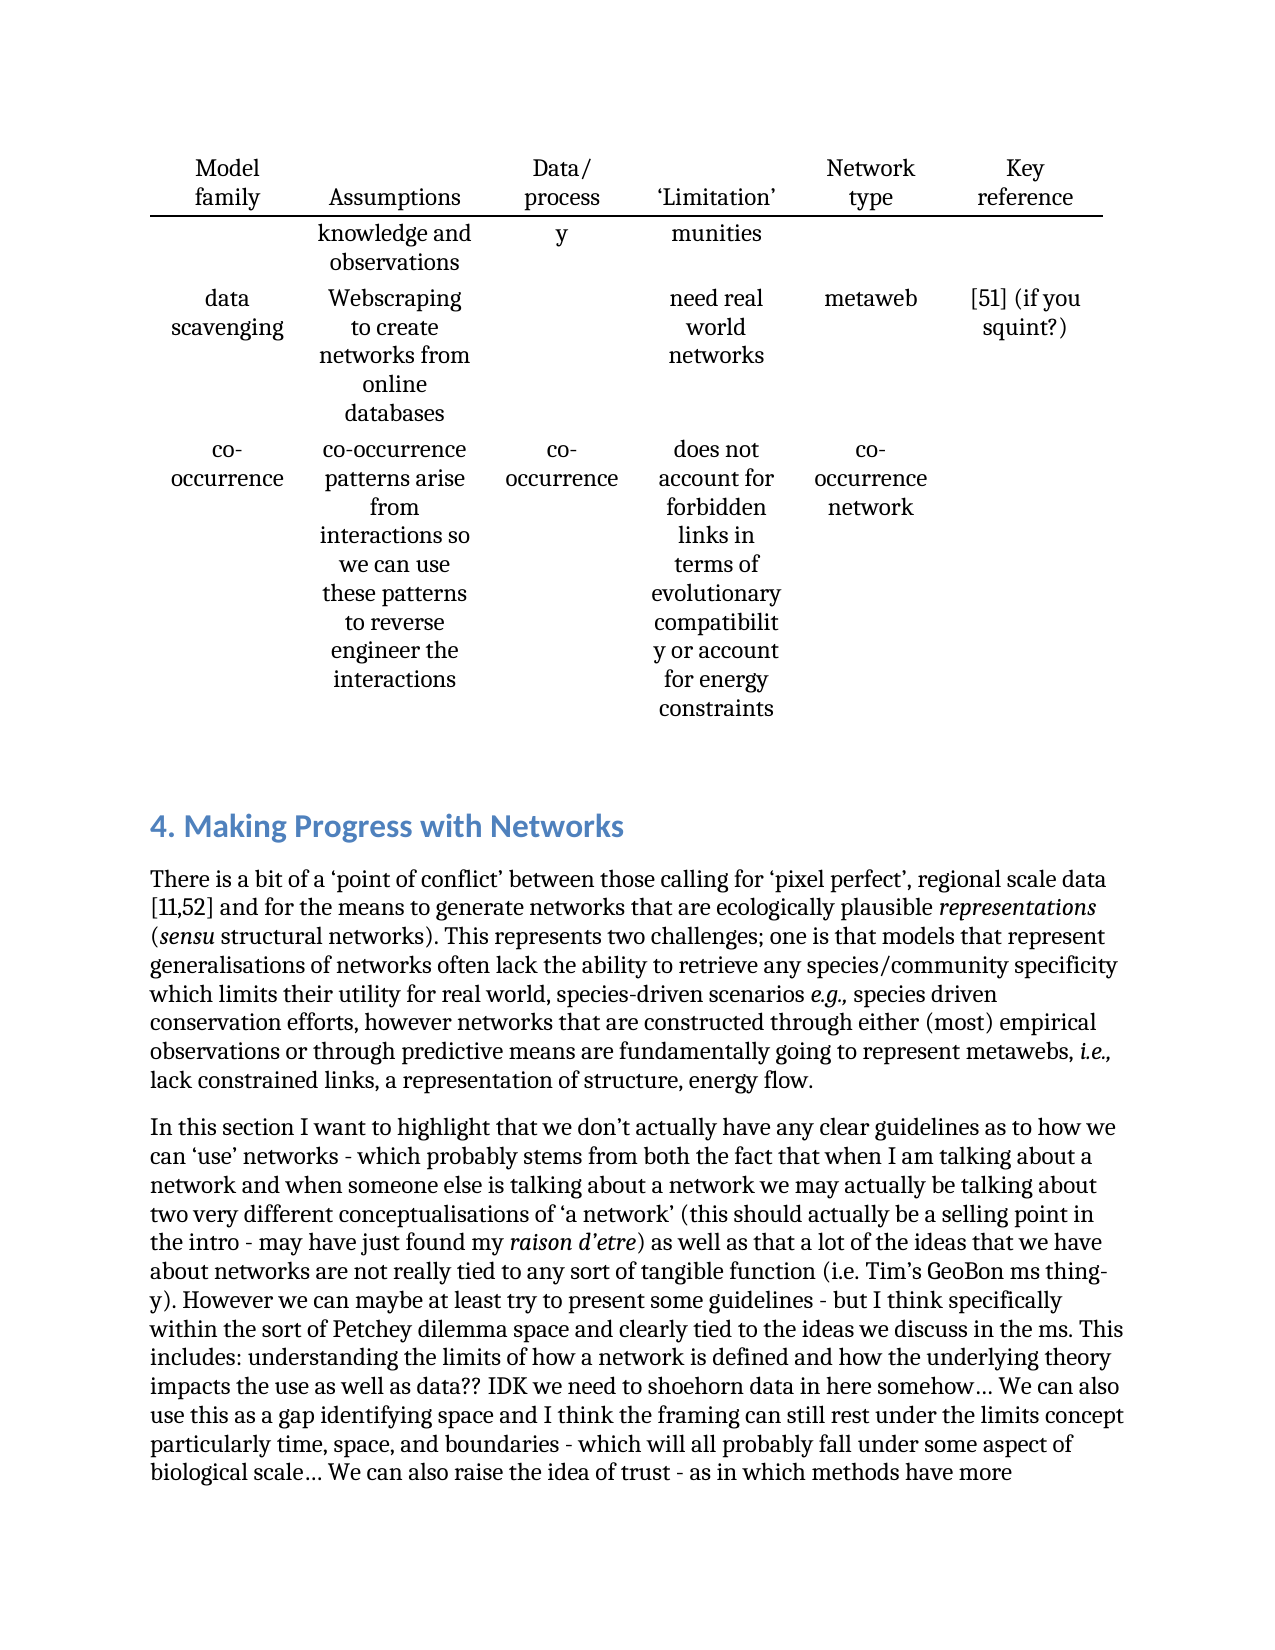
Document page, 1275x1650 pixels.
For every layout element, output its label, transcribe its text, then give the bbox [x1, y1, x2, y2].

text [150, 1113, 1125, 1487]
text There is a bit of a ‘point of conflict’ between those calling for ‘pixel perfect’, regional scale data [11,52] and for the means to generate networks that are ecologically plausible representations (sensu structural networks). This represents two challenges; one is that models that represent generalisations of networks often lack the ability to retrieve any species/community specificity which limits their utility for real world, species-driven scenarios e.g., species driven conservation efforts, however networks that are constructed through either (most) empirical observations or through predictive means are fundamentally going to represent metawebs, i.e., lack constrained links, a representation of structure, energy flow. [150, 864, 1125, 1094]
subtitle 4. Making Progress with Networks [150, 805, 1125, 846]
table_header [139, 150, 1114, 755]
